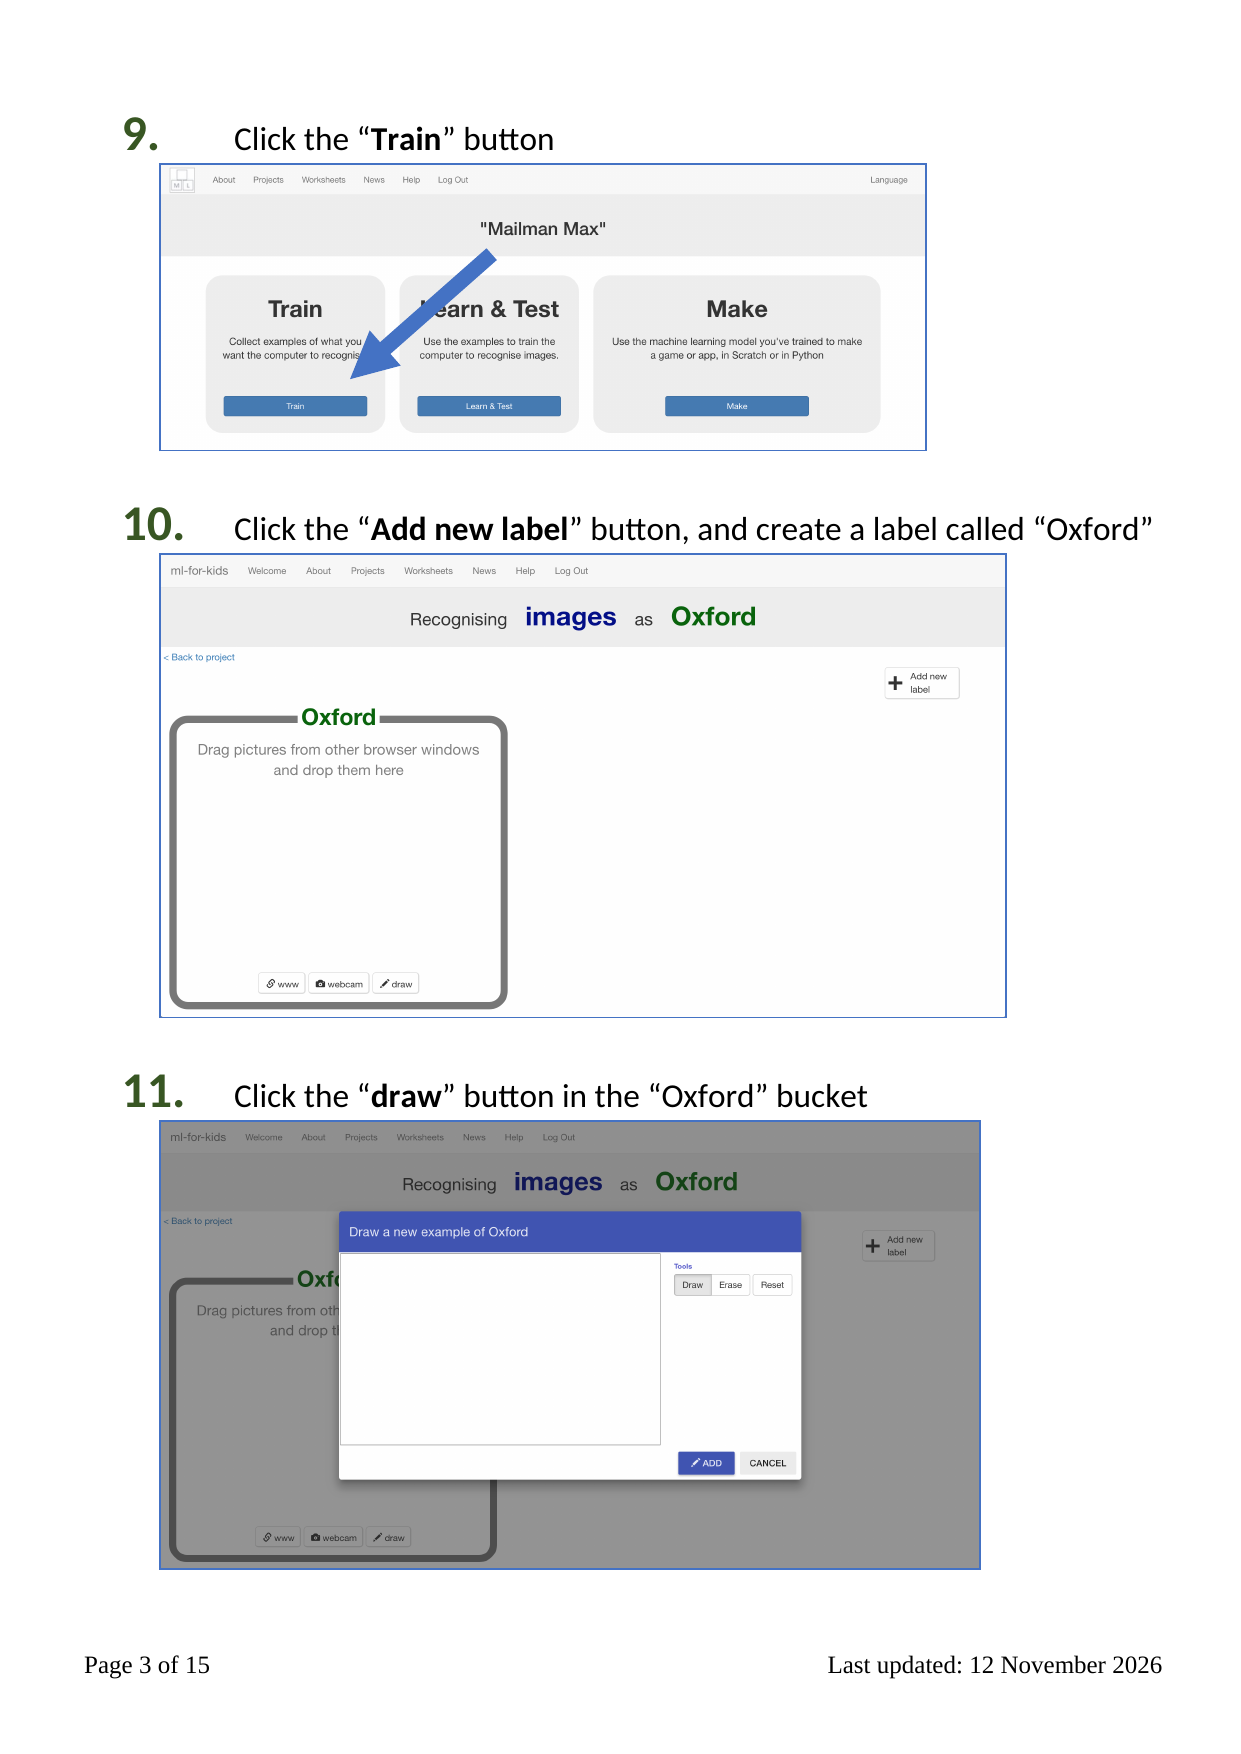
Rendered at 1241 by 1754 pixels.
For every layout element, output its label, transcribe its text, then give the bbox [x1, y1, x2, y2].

picture [161, 165, 925, 450]
picture [161, 1122, 979, 1568]
picture [161, 555, 1005, 1017]
